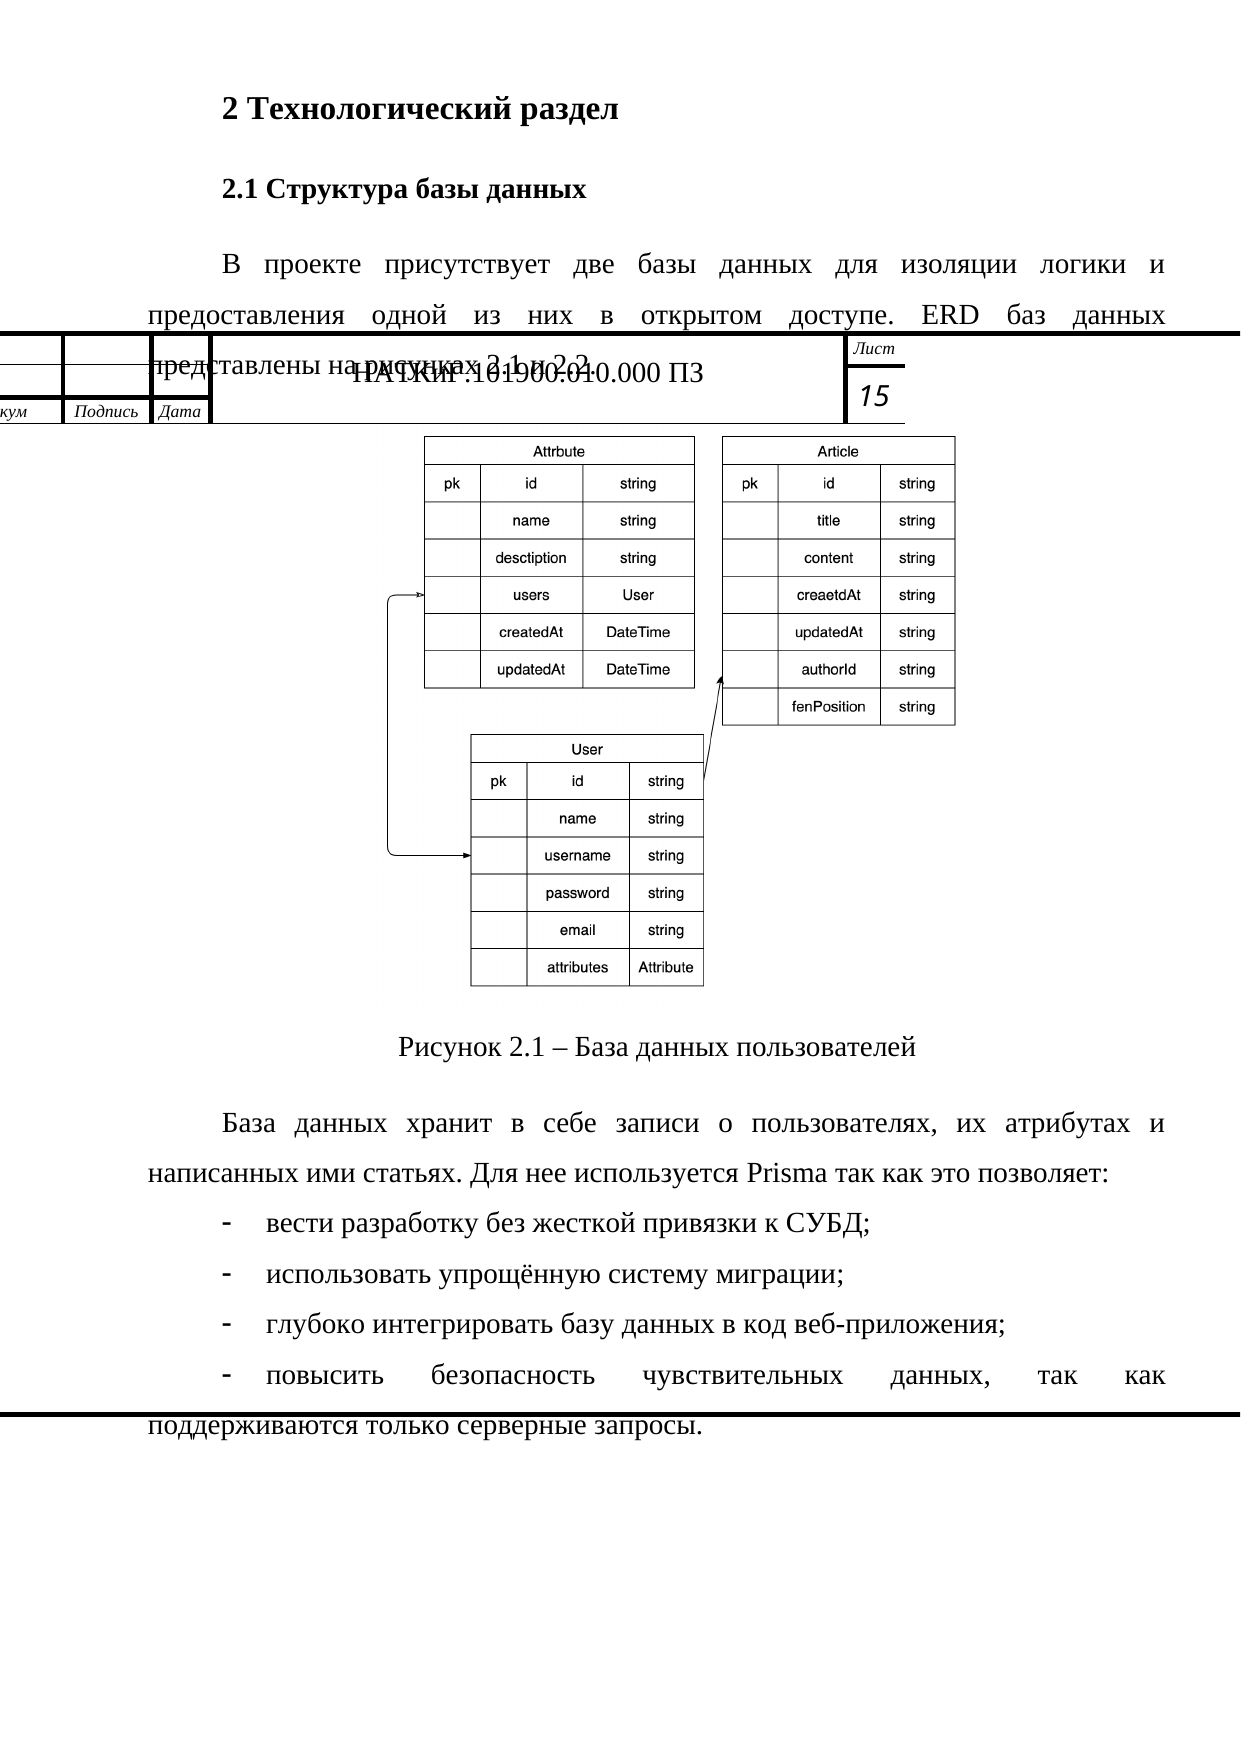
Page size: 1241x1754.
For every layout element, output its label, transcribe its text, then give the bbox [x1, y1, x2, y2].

list вести разработку без жесткой привязки к СУБД; [148, 1206, 1166, 1239]
picture [343, 422, 971, 1013]
list использовать упрощённую систему миграции; [148, 1256, 1166, 1289]
list глубоко интегрировать базу данных в код веб-приложения; [148, 1306, 1166, 1340]
subtitle Структура базы данных [148, 171, 1166, 205]
text База данных хранит в себе записи о пользователях, их атрибутах и написанных ими статьях. Для нее используется Prisma так как это позволяет: [148, 1105, 1166, 1189]
text Рисунок 2.1 – База данных пользователей [148, 1029, 1166, 1063]
subtitle Технологический раздел [148, 89, 1166, 127]
text В проекте присутствует две базы данных для изоляции логики и предоставления одной из них в открытом доступе. ERD баз данных представлены на рисунках 2.1 и 2.2. [148, 246, 1166, 381]
list повысить безопасность чувствительных данных, так как поддерживаются только серверные запросы. [148, 1357, 1166, 1441]
